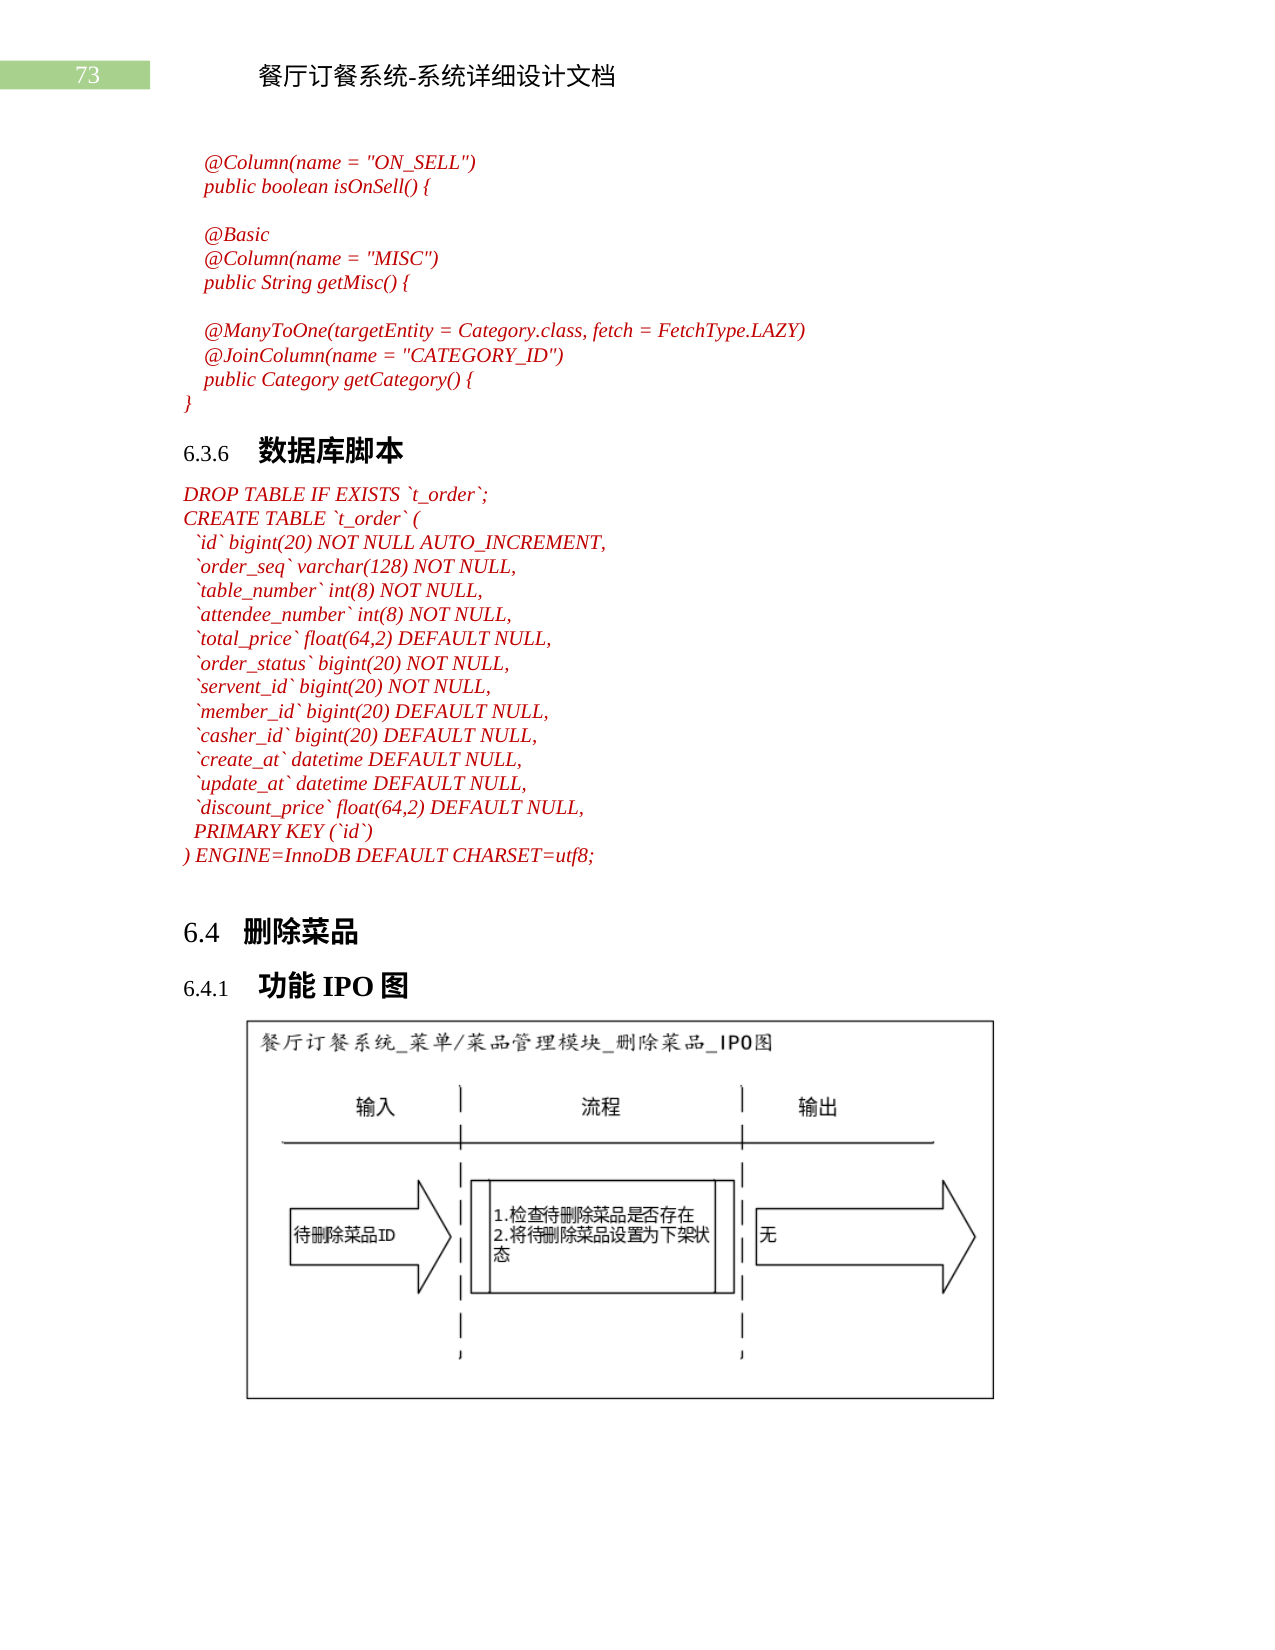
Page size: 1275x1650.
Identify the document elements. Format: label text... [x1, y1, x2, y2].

text `servent_id` bigint(20) NOT NULL, [183, 674, 1088, 698]
text DROP TABLE IF EXISTS `t_order`; [183, 482, 1088, 506]
text @Column(name = "MISC") [183, 246, 1088, 270]
text CREATE TABLE `t_order` ( [183, 506, 1088, 530]
text `table_number` int(8) NOT NULL, [183, 578, 1088, 602]
text public String getMisc() { [183, 270, 1088, 294]
text @JoinColumn(name = "CATEGORY_ID") [183, 342, 1088, 367]
text @ManyToOne(targetEntity = Category.class, fetch = FetchType.LAZY) [183, 318, 1088, 342]
subtitle 数据库脚本 [183, 427, 1088, 469]
text ) ENGINE=InnoDB DEFAULT CHARSET=utf8; [183, 843, 1088, 867]
text PRIMARY KEY (`id`) [183, 819, 1088, 843]
text @Basic [183, 222, 1088, 246]
text } [183, 391, 1088, 415]
text `order_seq` varchar(128) NOT NULL, [183, 554, 1088, 578]
text public boolean isOnSell() { [183, 174, 1088, 198]
text `member_id` bigint(20) DEFAULT NULL, [183, 698, 1088, 723]
text public Category getCategory() { [183, 367, 1088, 391]
text `order_status` bigint(20) NOT NULL, [183, 650, 1088, 674]
text `casher_id` bigint(20) DEFAULT NULL, [183, 723, 1088, 747]
text `attendee_number` int(8) NOT NULL, [183, 602, 1088, 626]
text `id` bigint(20) NOT NULL AUTO_INCREMENT, [183, 530, 1088, 554]
subtitle 删除菜品 [183, 908, 1088, 951]
text @Column(name = "ON_SELL") [183, 150, 1088, 174]
text `total_price` float(64,2) DEFAULT NULL, [183, 626, 1088, 650]
text `discount_price` float(64,2) DEFAULT NULL, [183, 795, 1088, 819]
subtitle 功能IPO图 [183, 963, 1088, 1005]
text `create_at` datetime DEFAULT NULL, [183, 747, 1088, 771]
text `update_at` datetime DEFAULT NULL, [183, 771, 1088, 795]
